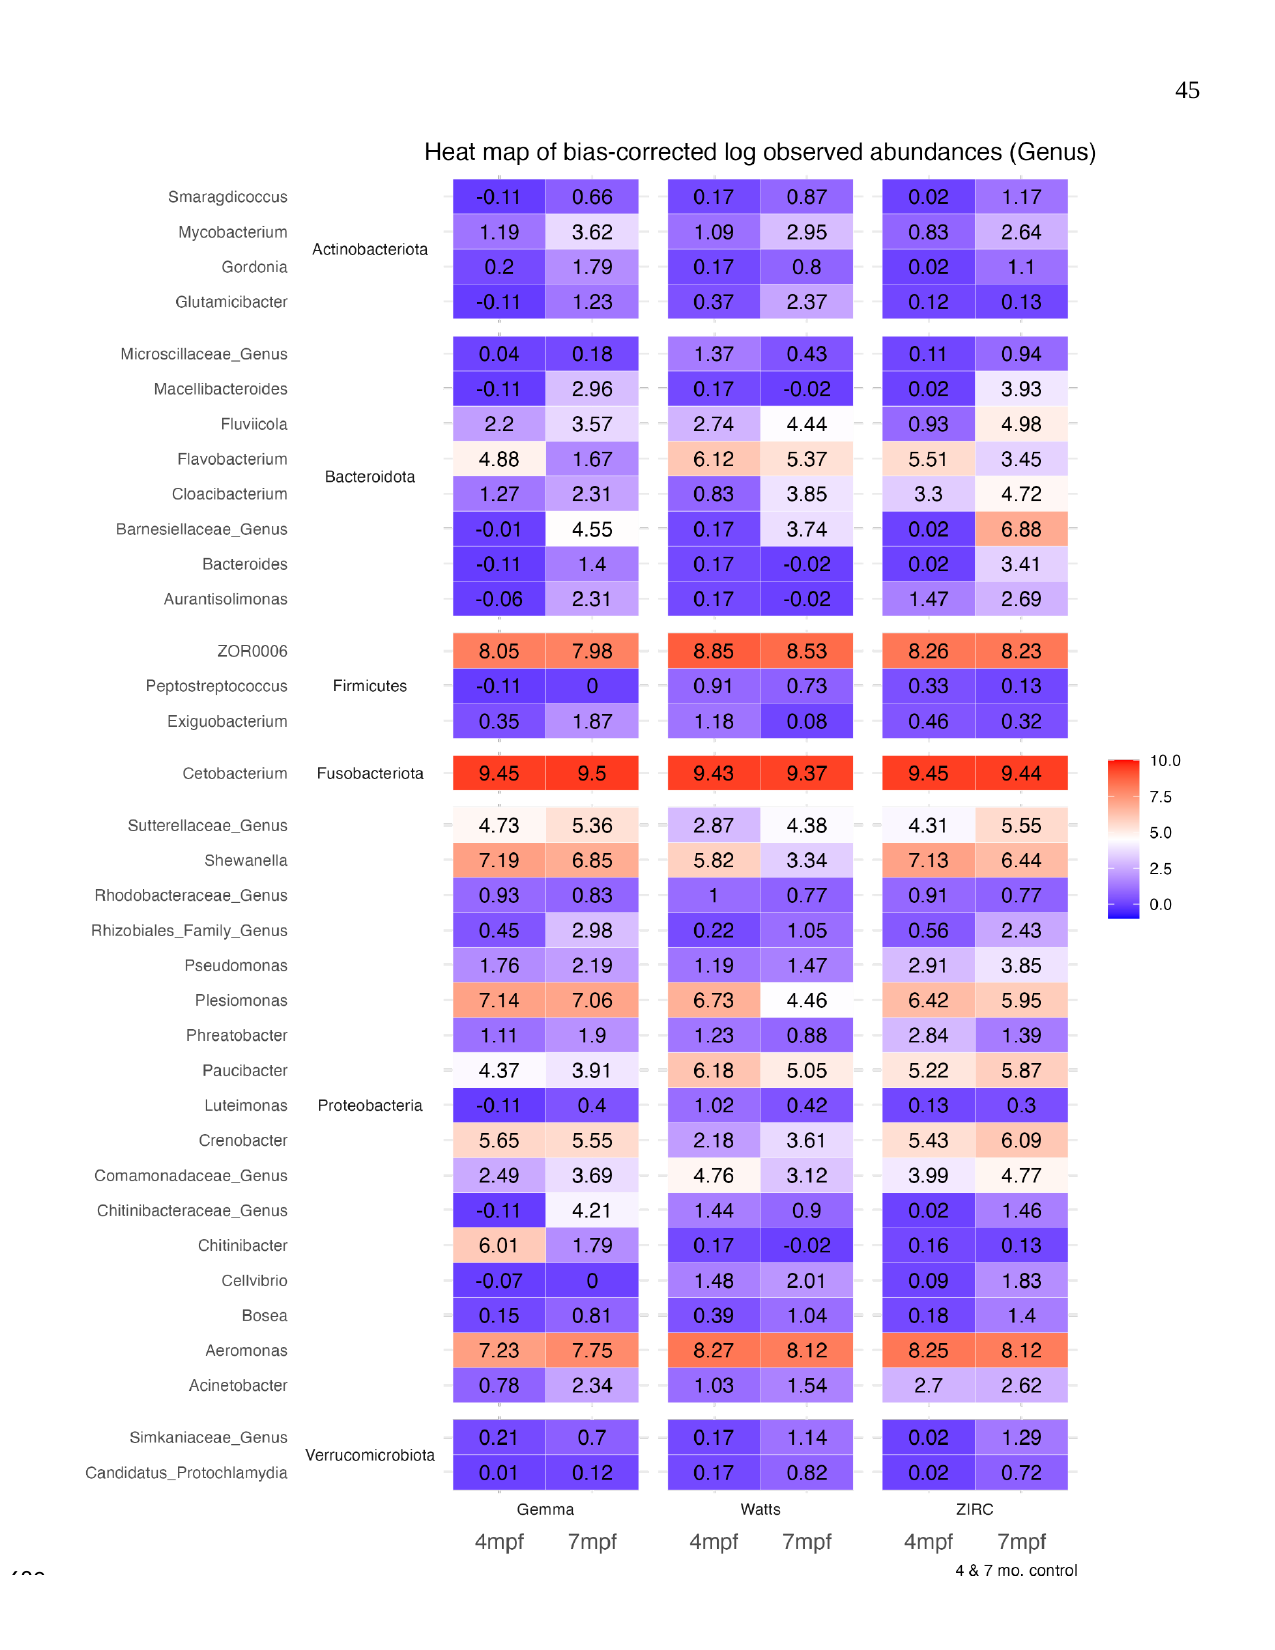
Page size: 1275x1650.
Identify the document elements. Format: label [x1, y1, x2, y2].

picture [75, 132, 1200, 1576]
